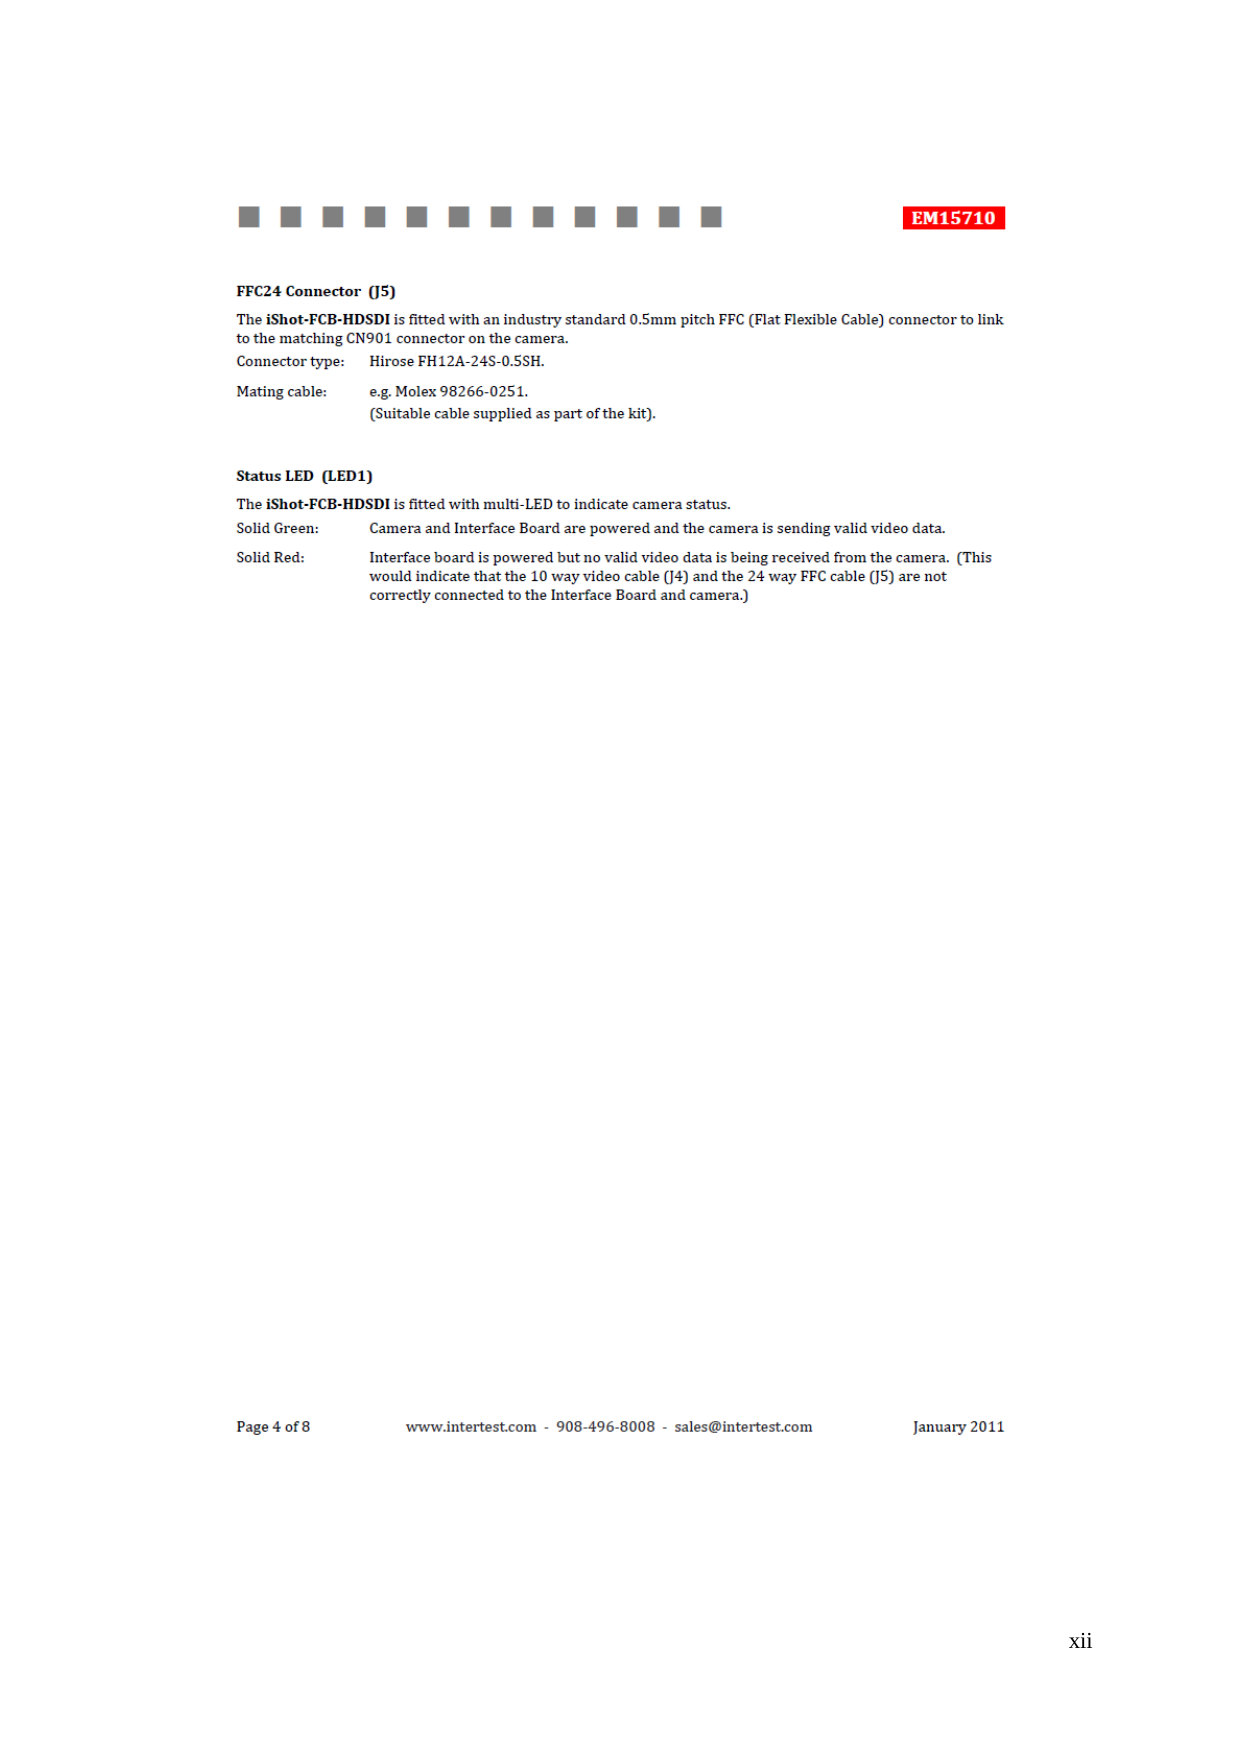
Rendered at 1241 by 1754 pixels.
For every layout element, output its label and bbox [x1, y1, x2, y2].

picture [147, 147, 1093, 1487]
